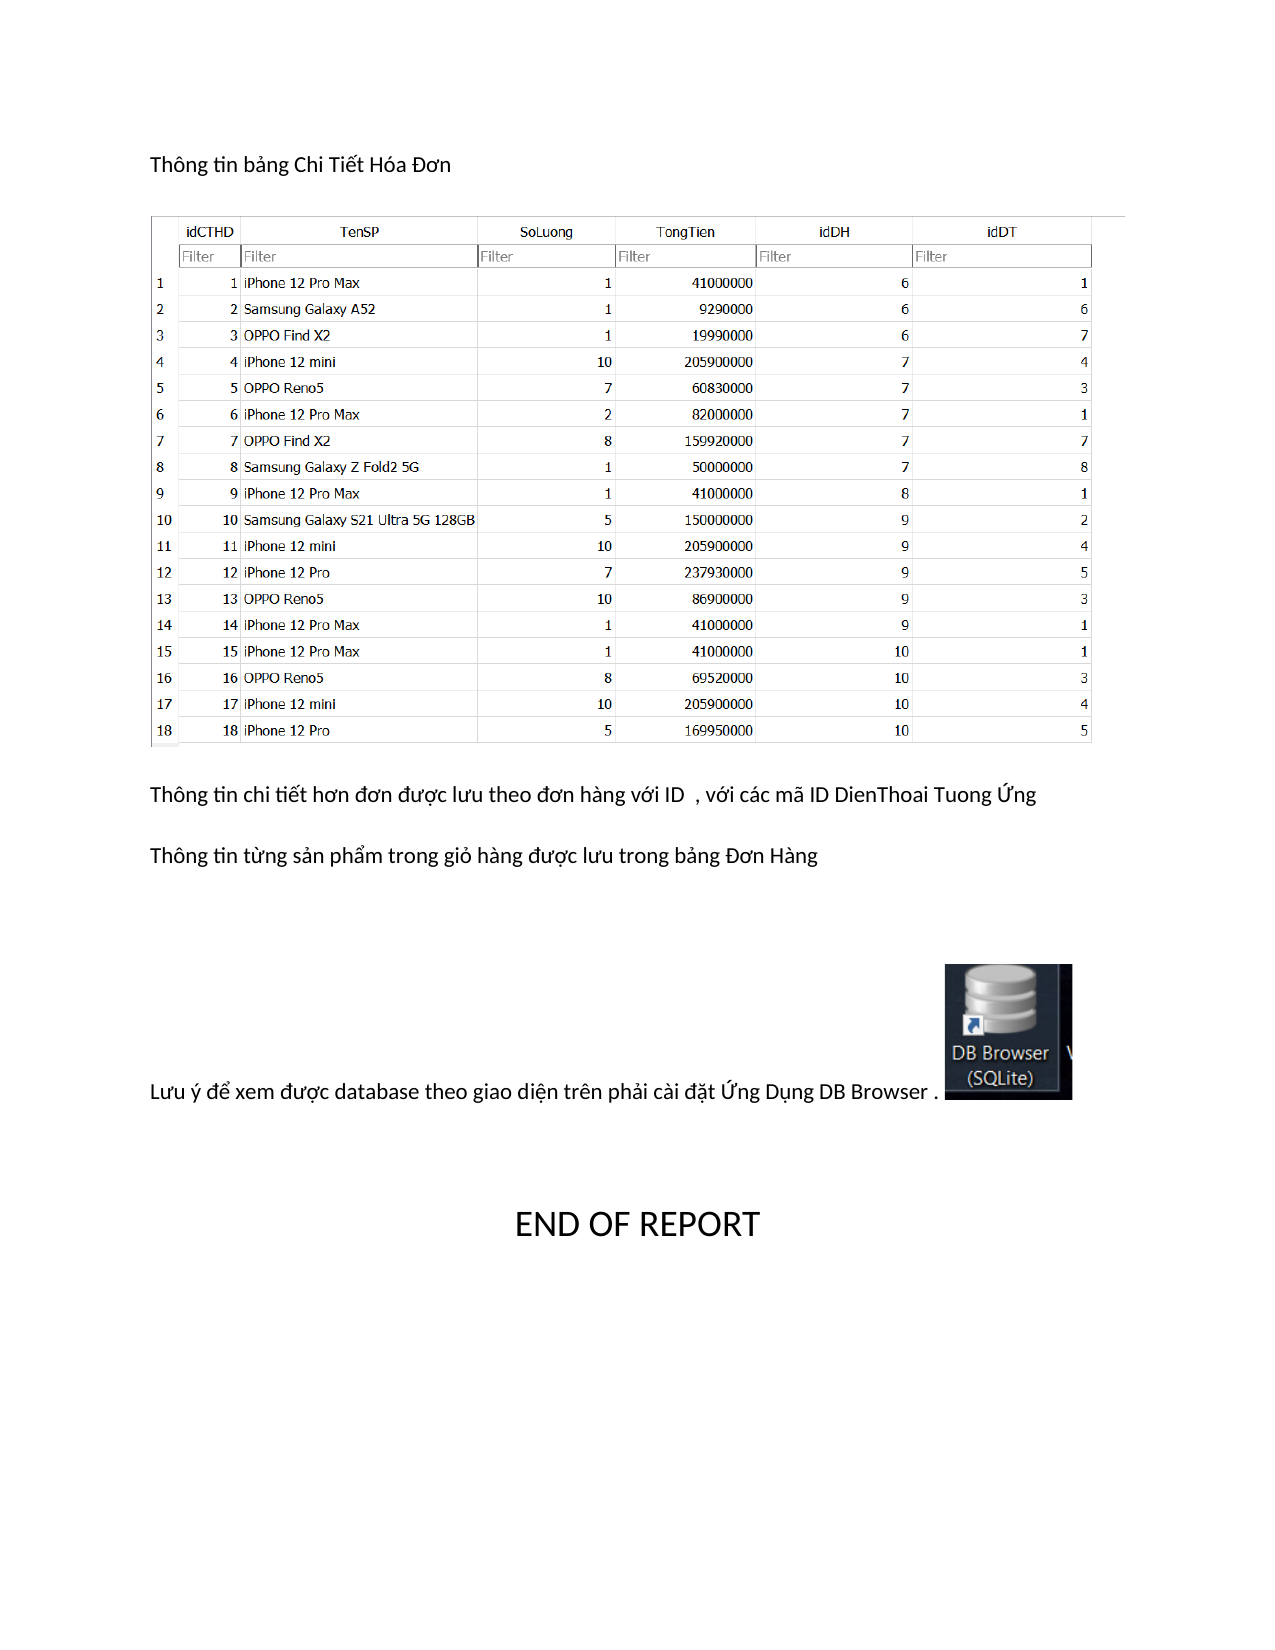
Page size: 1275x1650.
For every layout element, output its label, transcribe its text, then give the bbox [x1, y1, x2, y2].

text Thông tin chi tiết hơn đơn được lưu theo đơn hàng với ID , với các mã ID DienThoai Tuong Ứng [150, 780, 1125, 808]
text END OF REPORT [150, 1200, 1125, 1246]
text Lưu ý để xem được database theo giao diện trên phải cài đặt Ứng Dụng DB Browser . [150, 964, 1125, 1105]
text Thông tin từng sản phẩm trong giỏ hàng được lưu trong bảng Đơn Hàng [150, 841, 1125, 869]
picture [944, 964, 1073, 1100]
text Thông tin bảng Chi Tiết Hóa Đơn [150, 150, 1125, 178]
picture [150, 211, 1125, 747]
